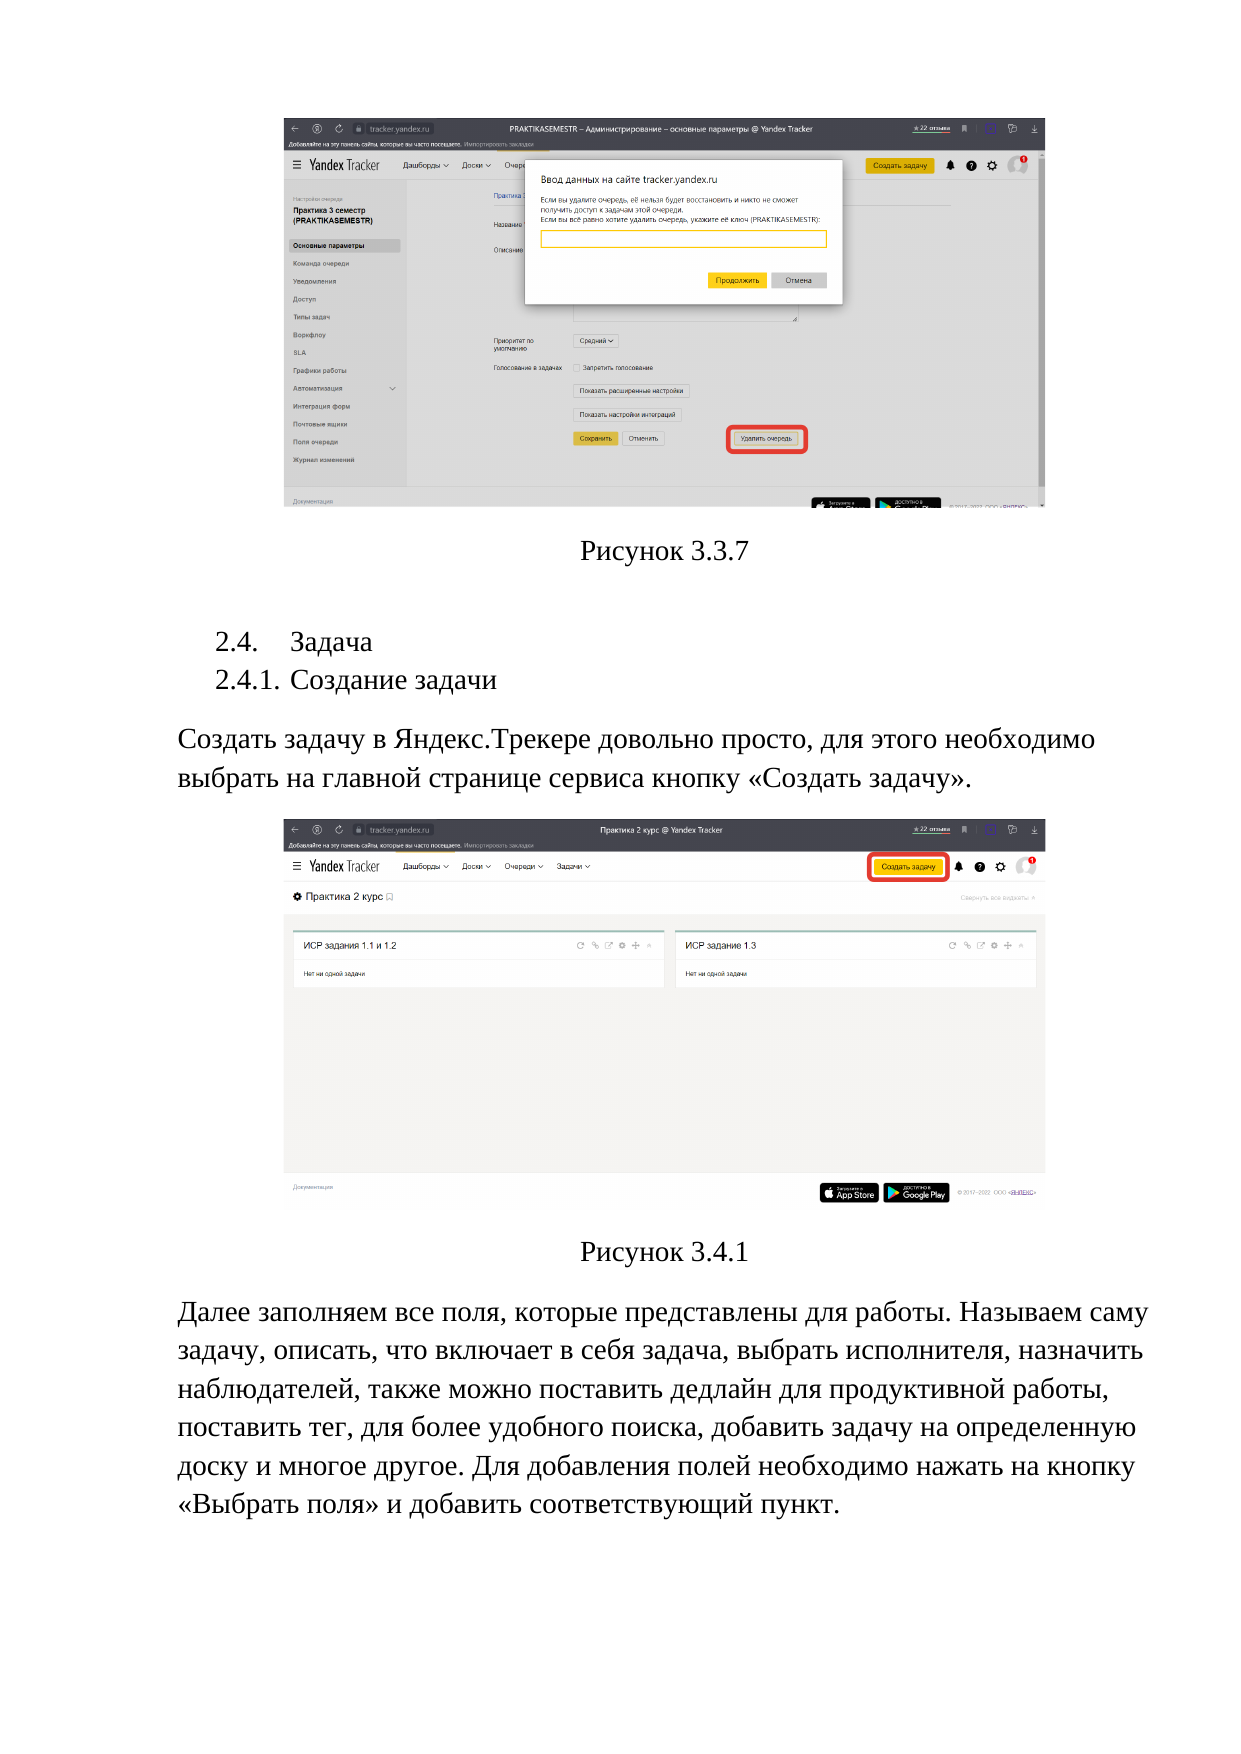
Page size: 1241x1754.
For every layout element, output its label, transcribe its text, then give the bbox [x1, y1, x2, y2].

picture [283, 819, 1046, 1210]
list Создание задачи [215, 662, 1152, 696]
list Задача [215, 624, 1152, 657]
text Рисунок 3.4.1 [177, 1234, 1152, 1268]
picture [283, 118, 1046, 508]
text Далее заполняем все поля, которые представлены для работы. Называем саму задачу, описать, что включает в себя задача, выбрать исполнителя, назначить наблюдателей, также можно поставить дедлайн для продуктивной работы, поставить тег, для более удобного поиска, добавить задачу на определенную доску и многое другое. Для добавления полей необходимо нажать на кнопку «Выбрать поля» и добавить соответствующий пункт. [177, 1294, 1152, 1520]
text Создать задачу в Яндекс.Трекере довольно просто, для этого необходимо выбрать на главной странице сервиса кнопку «Создать задачу». [177, 722, 1152, 794]
text Рисунок 3.3.7 [177, 533, 1152, 599]
